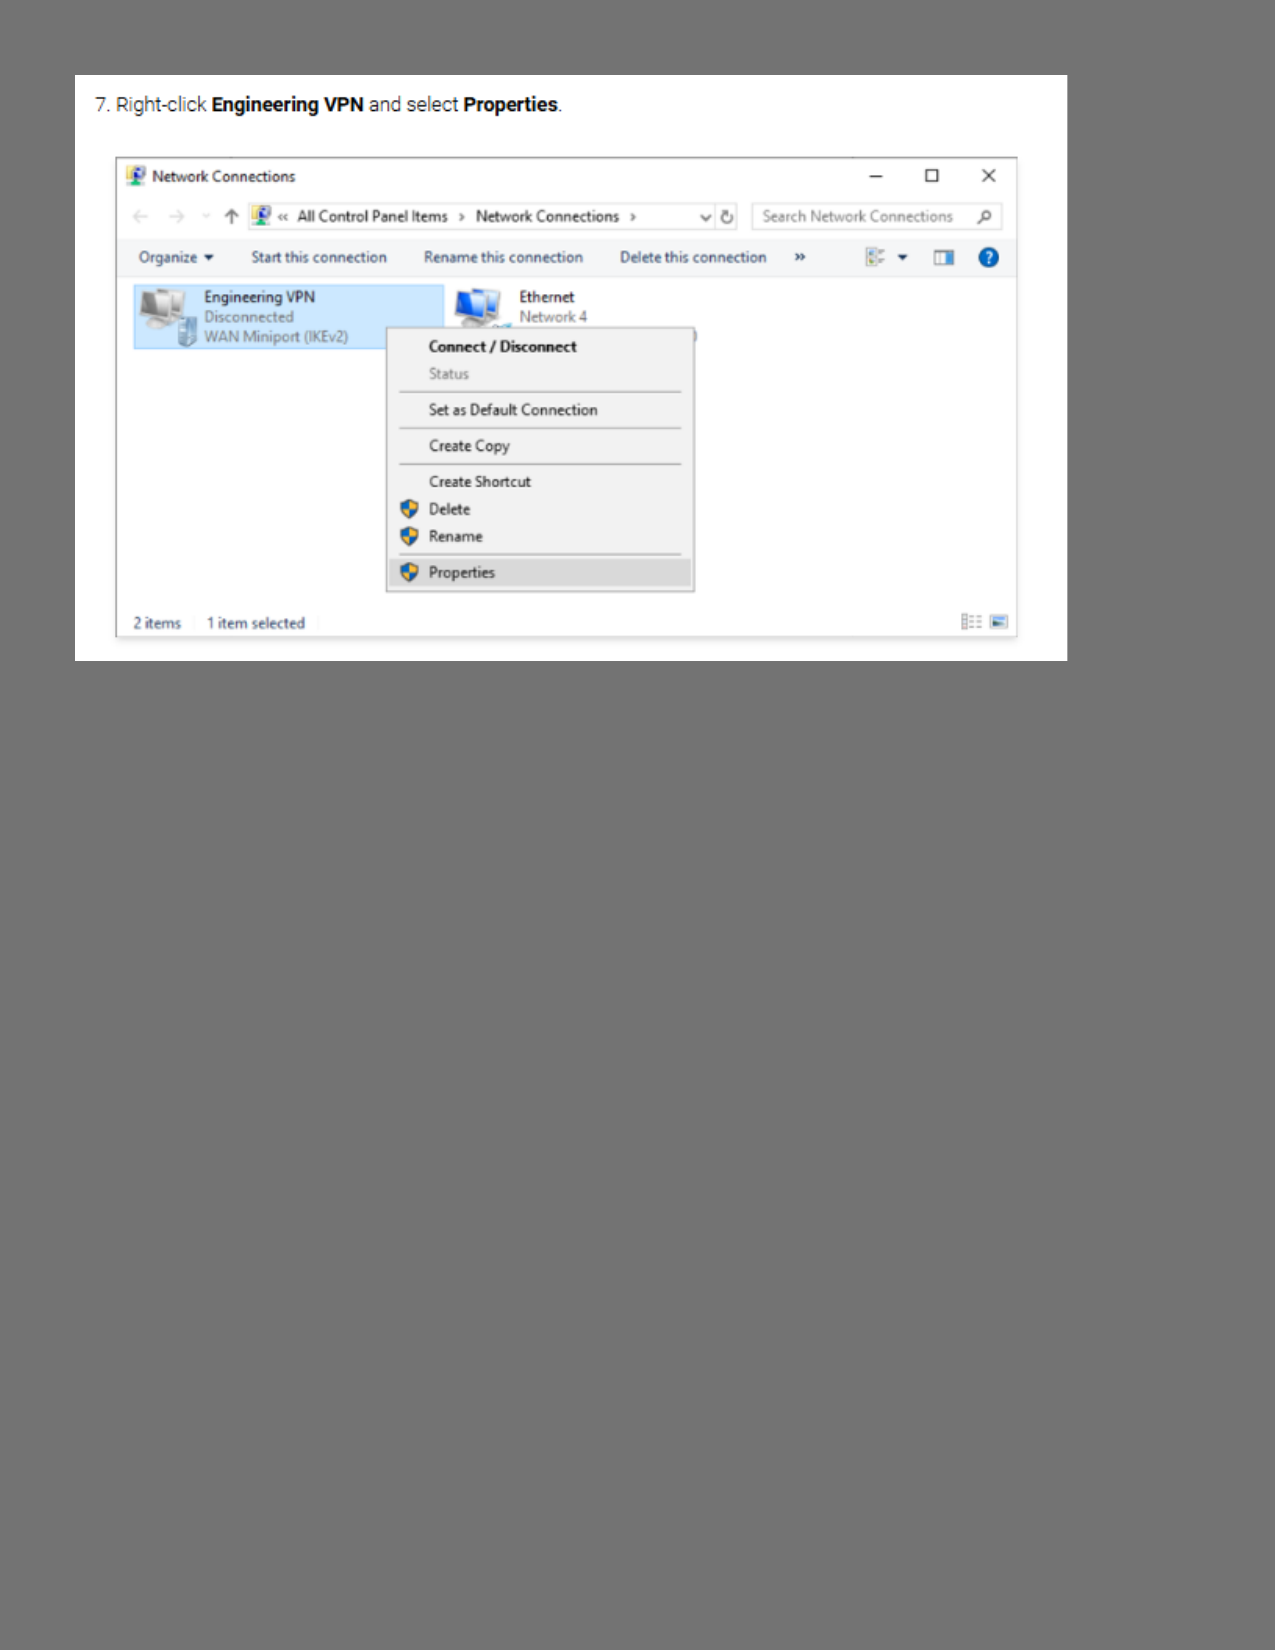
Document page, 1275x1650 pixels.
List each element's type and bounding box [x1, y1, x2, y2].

picture [75, 75, 1068, 661]
